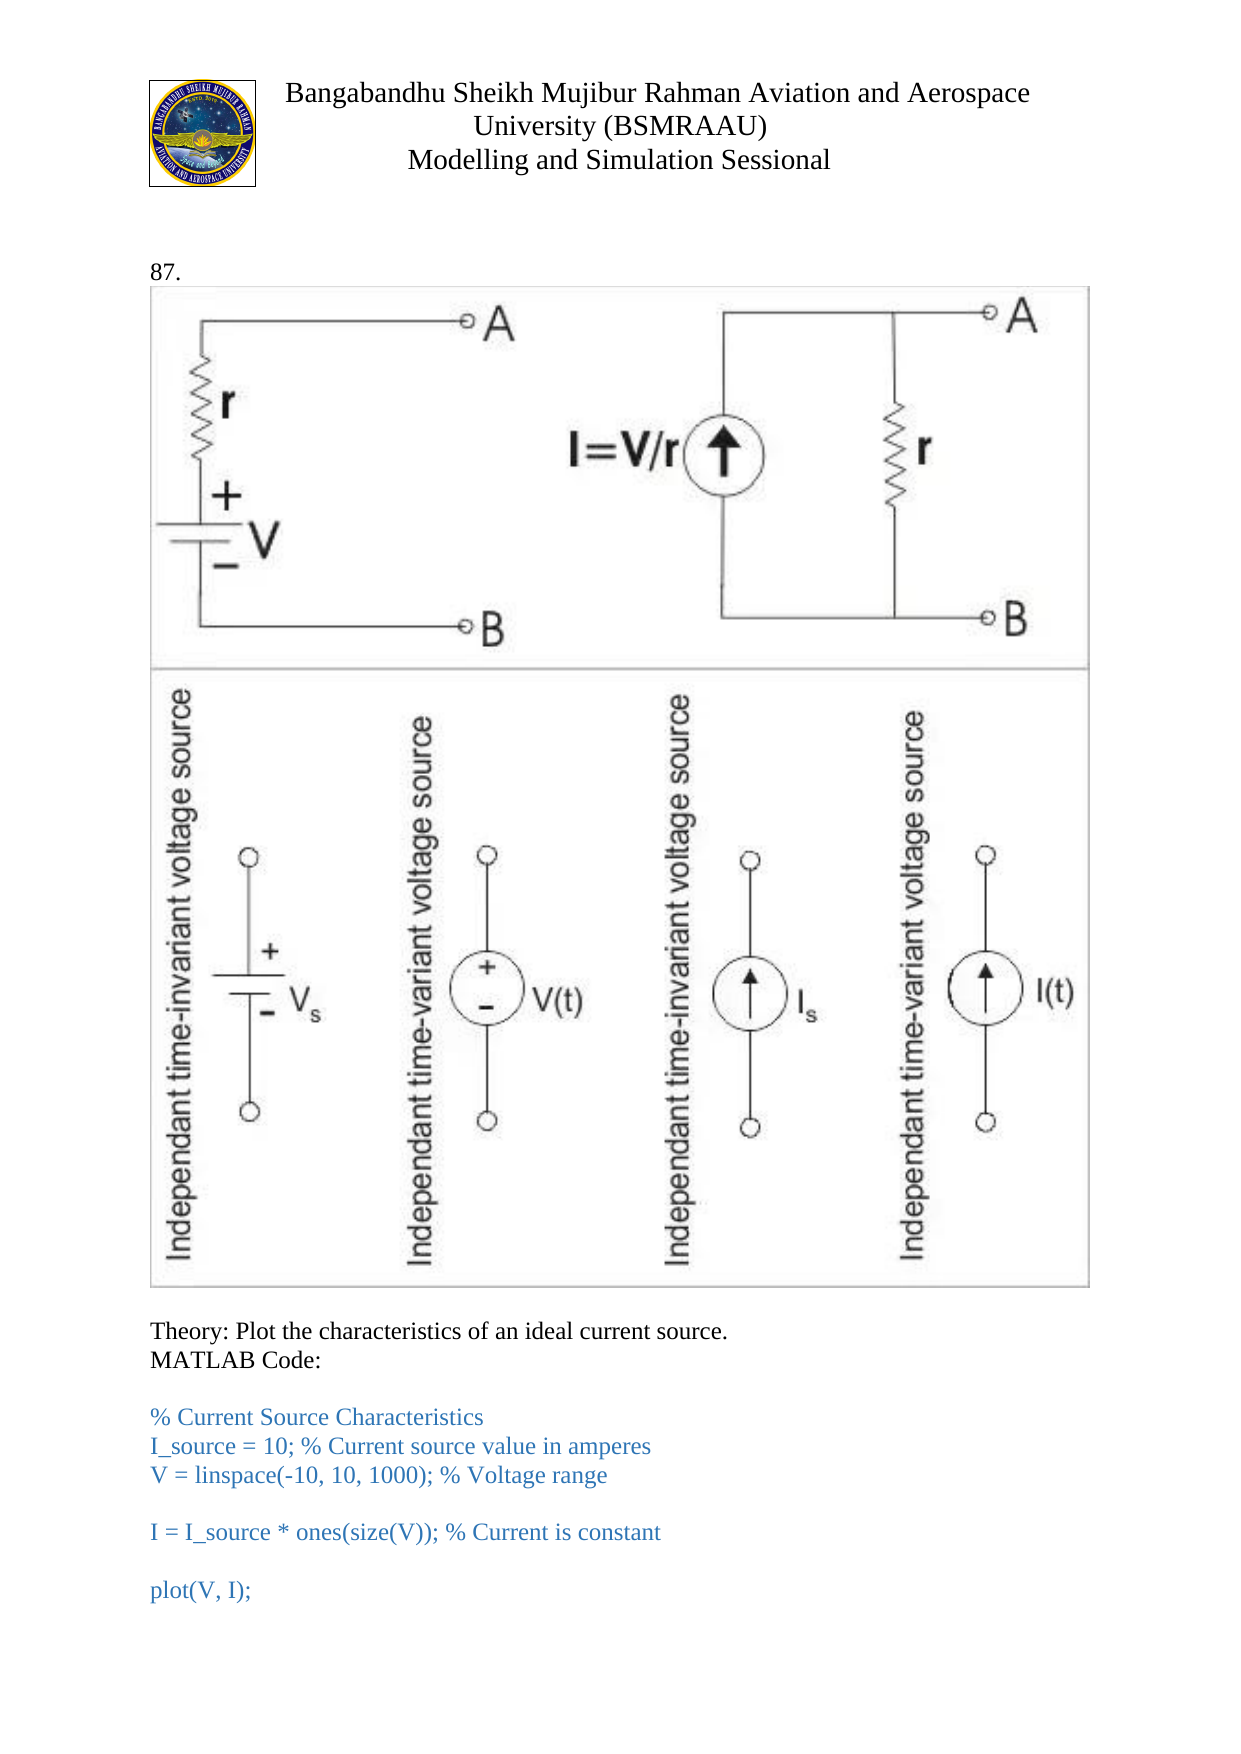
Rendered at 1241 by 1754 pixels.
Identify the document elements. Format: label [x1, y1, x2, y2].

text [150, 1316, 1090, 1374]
picture [150, 286, 1090, 1288]
picture [150, 81, 255, 186]
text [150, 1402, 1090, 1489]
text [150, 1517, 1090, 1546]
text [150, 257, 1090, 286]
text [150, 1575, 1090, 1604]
